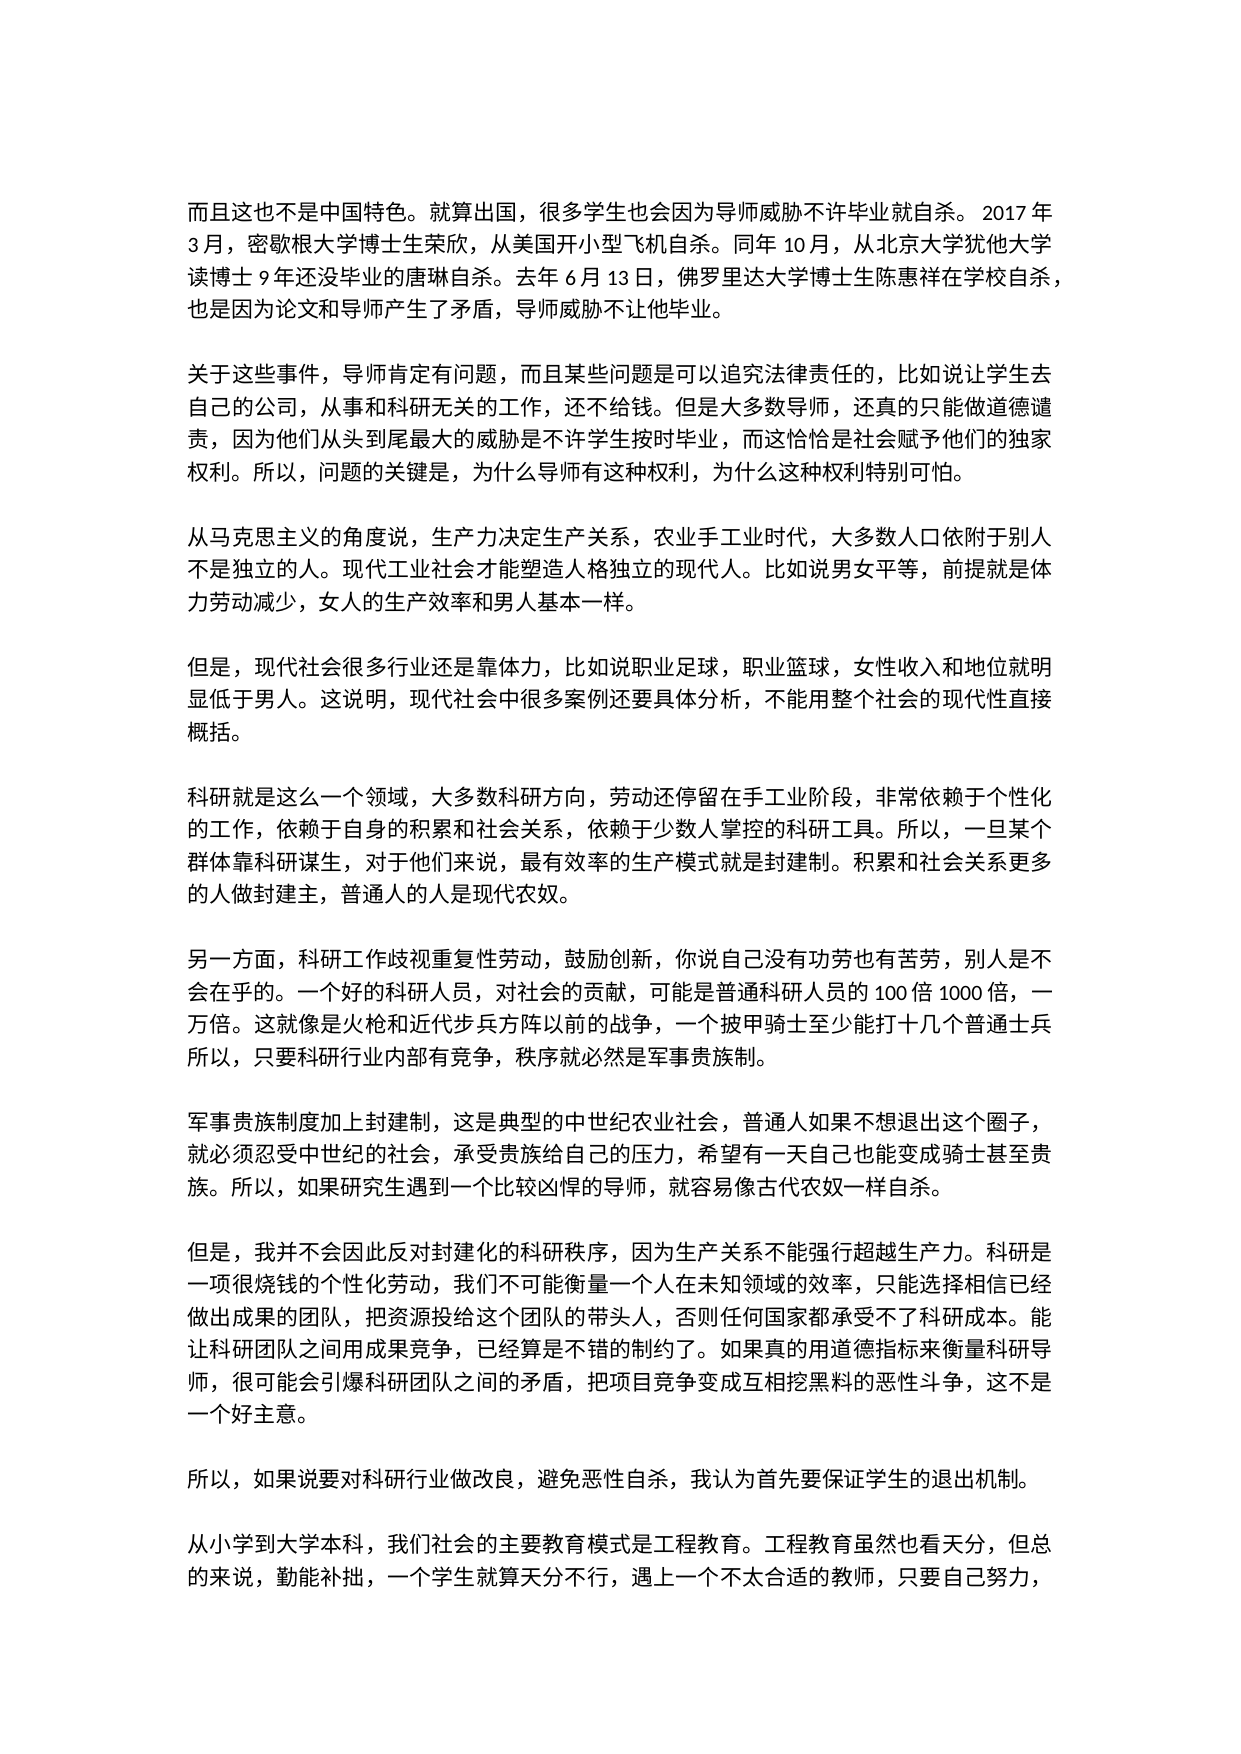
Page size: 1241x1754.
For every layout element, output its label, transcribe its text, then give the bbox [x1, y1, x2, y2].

text 而且这也不是中国特色。就算出国，很多学生也会因为导师威胁不许毕业就自杀。2017年3月，密歇根大学博士生荣欣，从美国开小型飞机自杀。同年10月，从北京大学犹他大学读博士9年还没毕业的唐琳自杀。去年6月13日，佛罗里达大学博士生陈惠祥在学校自杀，也是因为论文和导师产生了矛盾，导师威胁不让他毕业。 [187, 194, 1053, 324]
text 从马克思主义的角度说，生产力决定生产关系，农业手工业时代，大多数人口依附于别人，不是独立的人。现代工业社会才能塑造人格独立的现代人。比如说男女平等，前提就是体力劳动减少，女人的生产效率和男人基本一样。 [187, 519, 1053, 617]
text 科研就是这么一个领域，大多数科研方向，劳动还停留在手工业阶段，非常依赖于个性化的工作，依赖于自身的积累和社会关系，依赖于少数人掌控的科研工具。所以，一旦某个群体靠科研谋生，对于他们来说，最有效率的生产模式就是封建制。积累和社会关系更多的人做封建主，普通人的人是现代农奴。 [187, 779, 1053, 909]
text 另一方面，科研工作歧视重复性劳动，鼓励创新，你说自己没有功劳也有苦劳，别人是不会在乎的。一个好的科研人员，对社会的贡献，可能是普通科研人员的100倍1000倍，一万倍。这就像是火枪和近代步兵方阵以前的战争，一个披甲骑士至少能打十几个普通士兵。所以，只要科研行业内部有竞争，秩序就必然是军事贵族制。 [187, 942, 1053, 1072]
text 但是，现代社会很多行业还是靠体力，比如说职业足球，职业篮球，女性收入和地位就明显低于男人。这说明，现代社会中很多案例还要具体分析，不能用整个社会的现代性直接概括。 [187, 649, 1053, 747]
text 所以，如果说要对科研行业做改良，避免恶性自杀，我认为首先要保证学生的退出机制。 [187, 1462, 1053, 1494]
text 但是，我并不会因此反对封建化的科研秩序，因为生产关系不能强行超越生产力。科研是一项很烧钱的个性化劳动，我们不可能衡量一个人在未知领域的效率，只能选择相信已经做出成果的团队，把资源投给这个团队的带头人，否则任何国家都承受不了科研成本。能让科研团队之间用成果竞争，已经算是不错的制约了。如果真的用道德指标来衡量科研导师，很可能会引爆科研团队之间的矛盾，把项目竞争变成互相挖黑料的恶性斗争，这不是一个好主意。 [187, 1234, 1053, 1429]
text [187, 1527, 1053, 1592]
text 关于这些事件，导师肯定有问题，而且某些问题是可以追究法律责任的，比如说让学生去自己的公司，从事和科研无关的工作，还不给钱。但是大多数导师，还真的只能做道德谴责，因为他们从头到尾最大的威胁是不许学生按时毕业，而这恰恰是社会赋予他们的独家权利。所以，问题的关键是，为什么导师有这种权利，为什么这种权利特别可怕。 [187, 357, 1053, 487]
text 军事贵族制度加上封建制，这是典型的中世纪农业社会，普通人如果不想退出这个圈子，就必须忍受中世纪的社会，承受贵族给自己的压力，希望有一天自己也能变成骑士甚至贵族。所以，如果研究生遇到一个比较凶悍的导师，就容易像古代农奴一样自杀。 [187, 1104, 1053, 1202]
